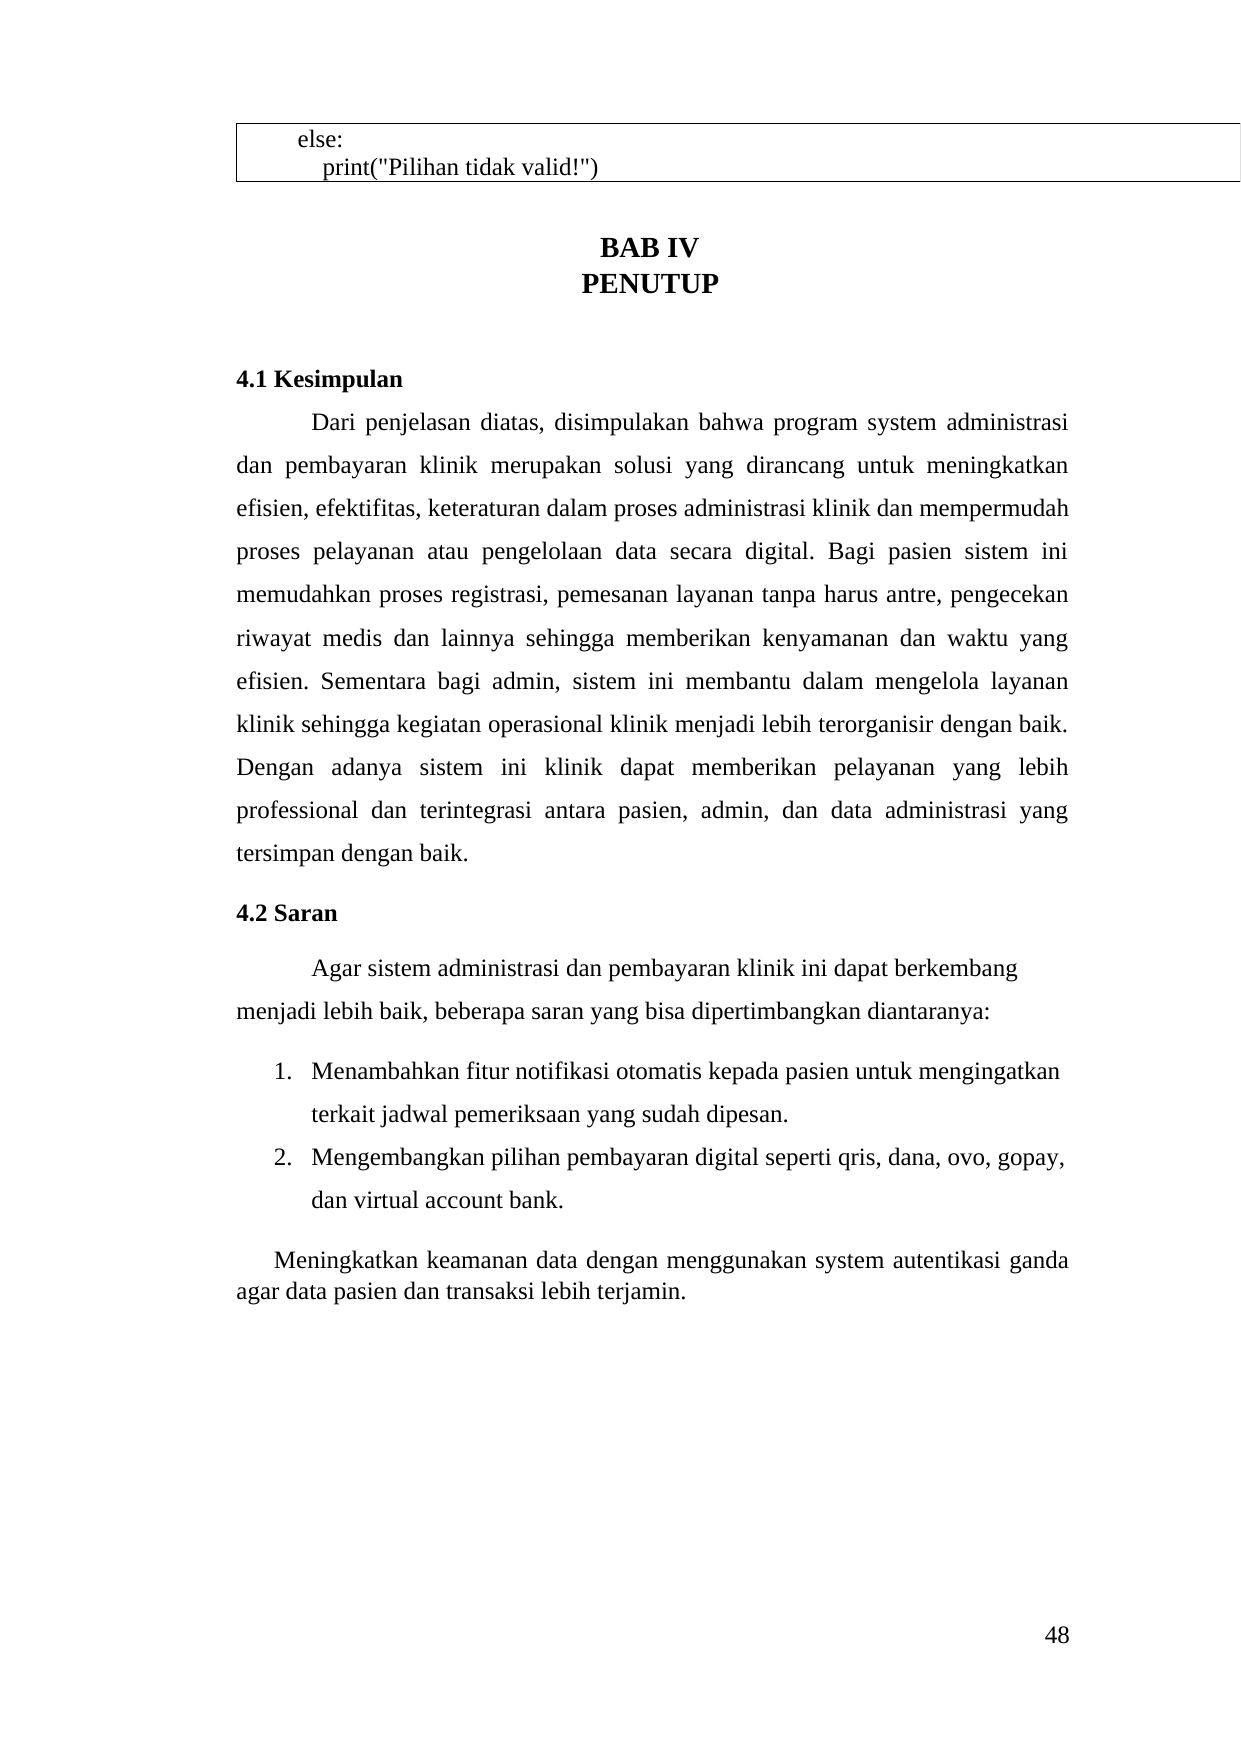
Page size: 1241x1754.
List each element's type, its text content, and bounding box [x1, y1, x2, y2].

subtitle 4.2 Saran [236, 898, 1069, 927]
list Menambahkan fitur notifikasi otomatis kepada pasien untuk mengingatkan terkait jadwal pemeriksaan yang sudah dipesan. [274, 1056, 1069, 1128]
subtitle BAB IV PENUTUP [236, 230, 1063, 300]
text Agar sistem administrasi dan pembayaran klinik ini dapat berkembang menjadi lebih baik, beberapa saran yang bisa dipertimbangkan diantaranya: [236, 953, 1069, 1025]
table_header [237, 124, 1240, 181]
text Dari penjelasan diatas, disimpulakan bahwa program system administrasi dan pembayaran klinik merupakan solusi yang dirancang untuk meningkatkan efisien, efektifitas, keteraturan dalam proses administrasi klinik dan mempermudah proses pelayanan atau pengelolaan data secara digital. Bagi pasien sistem ini memudahkan proses registrasi, pemesanan layanan tanpa harus antre, pengecekan riwayat medis dan lainnya sehingga memberikan kenyamanan dan waktu yang efisien. Sementara bagi admin, sistem ini membantu dalam mengelola layanan klinik sehingga kegiatan operasional klinik menjadi lebih terorganisir dengan baik. Dengan adanya sistem ini klinik dapat memberikan pelayanan yang lebih professional dan terintegrasi antara pasien, admin, dan data administrasi yang tersimpan dengan baik. [236, 407, 1069, 867]
list Mengembangkan pilihan pembayaran digital seperti qris, dana, ovo, gopay, dan virtual account bank. [274, 1142, 1069, 1214]
text Meningkatkan keamanan data dengan menggunakan system autentikasi ganda agar data pasien dan transaksi lebih terjamin. [236, 1245, 1069, 1305]
subtitle 4.1 Kesimpulan [236, 364, 1069, 393]
